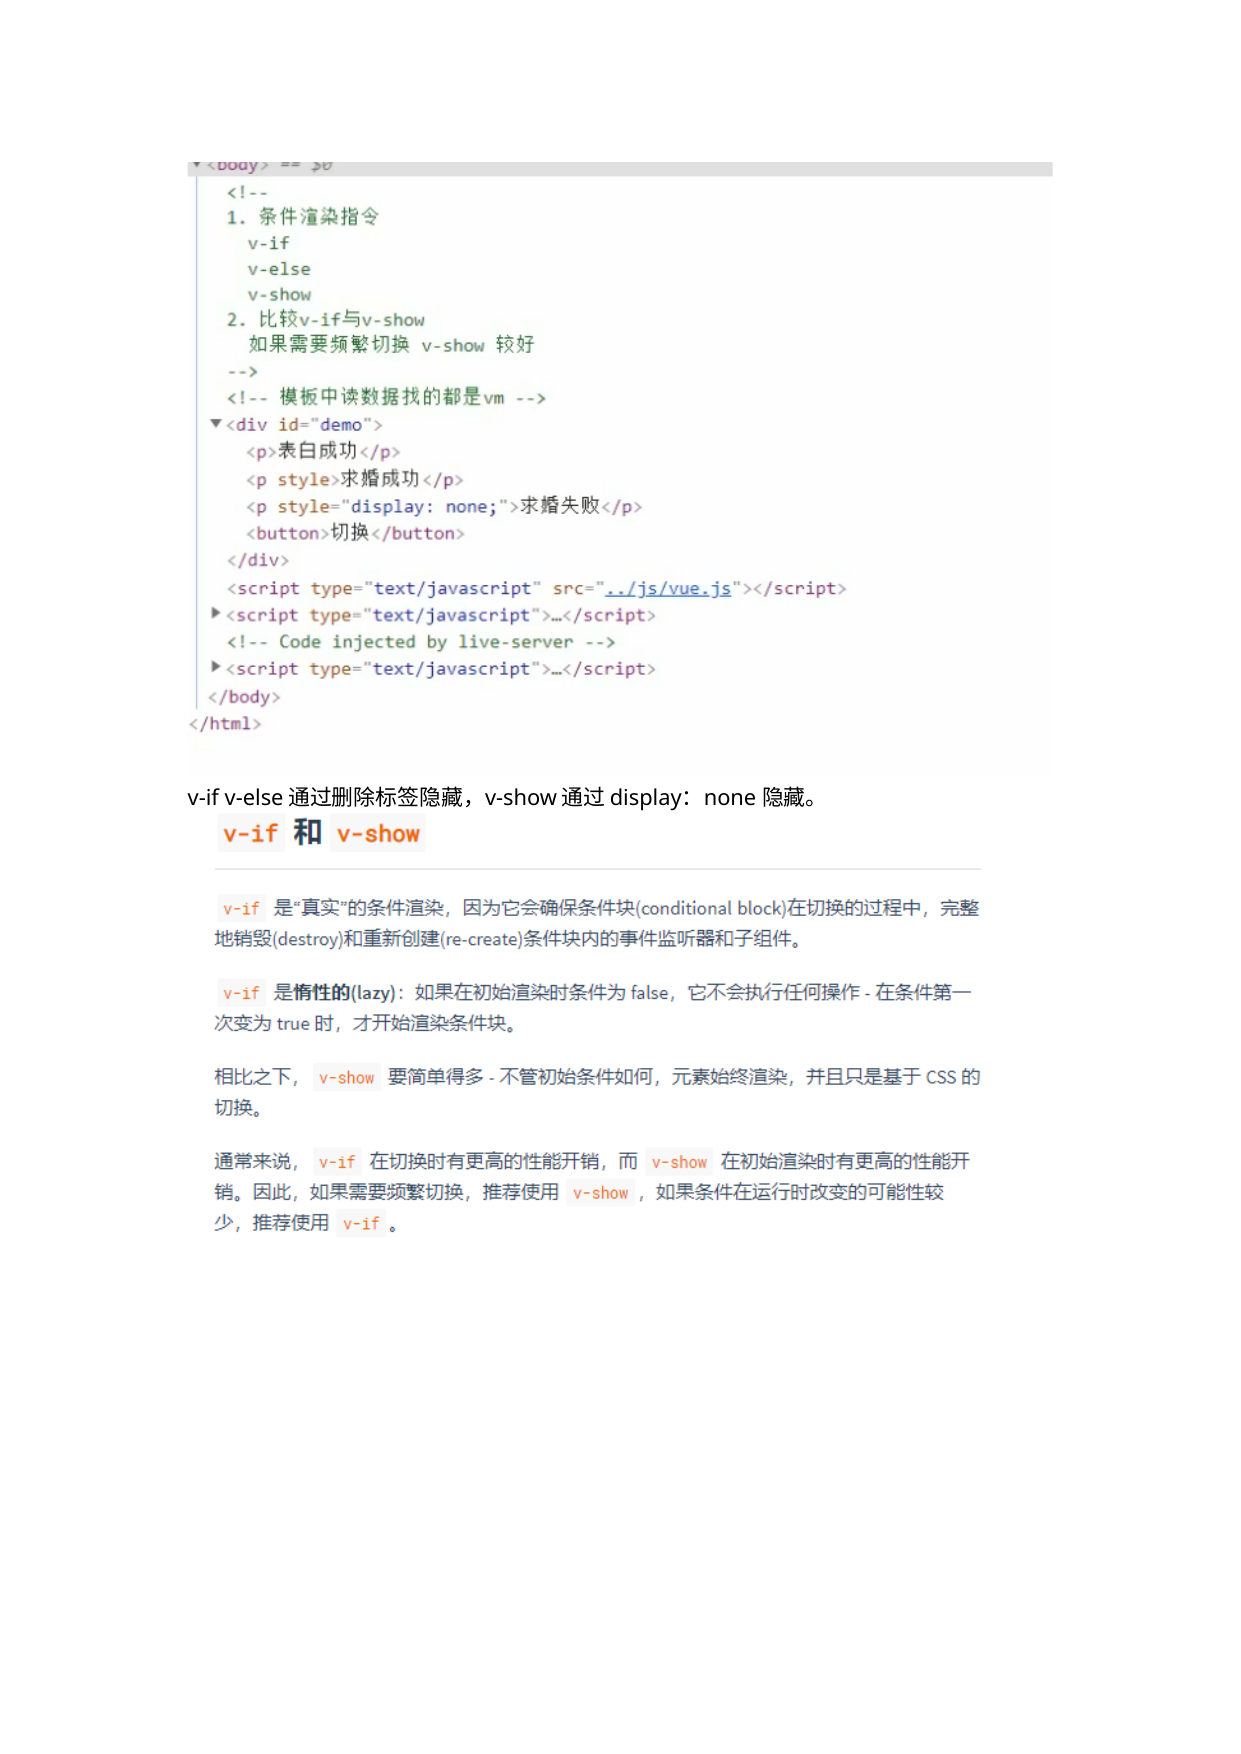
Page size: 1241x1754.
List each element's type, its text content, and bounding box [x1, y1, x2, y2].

picture [187, 812, 1053, 1259]
picture [187, 162, 1053, 776]
text v-if v-else通过删除标签隐藏，v-show通过display：none 隐藏。 [187, 779, 1053, 812]
